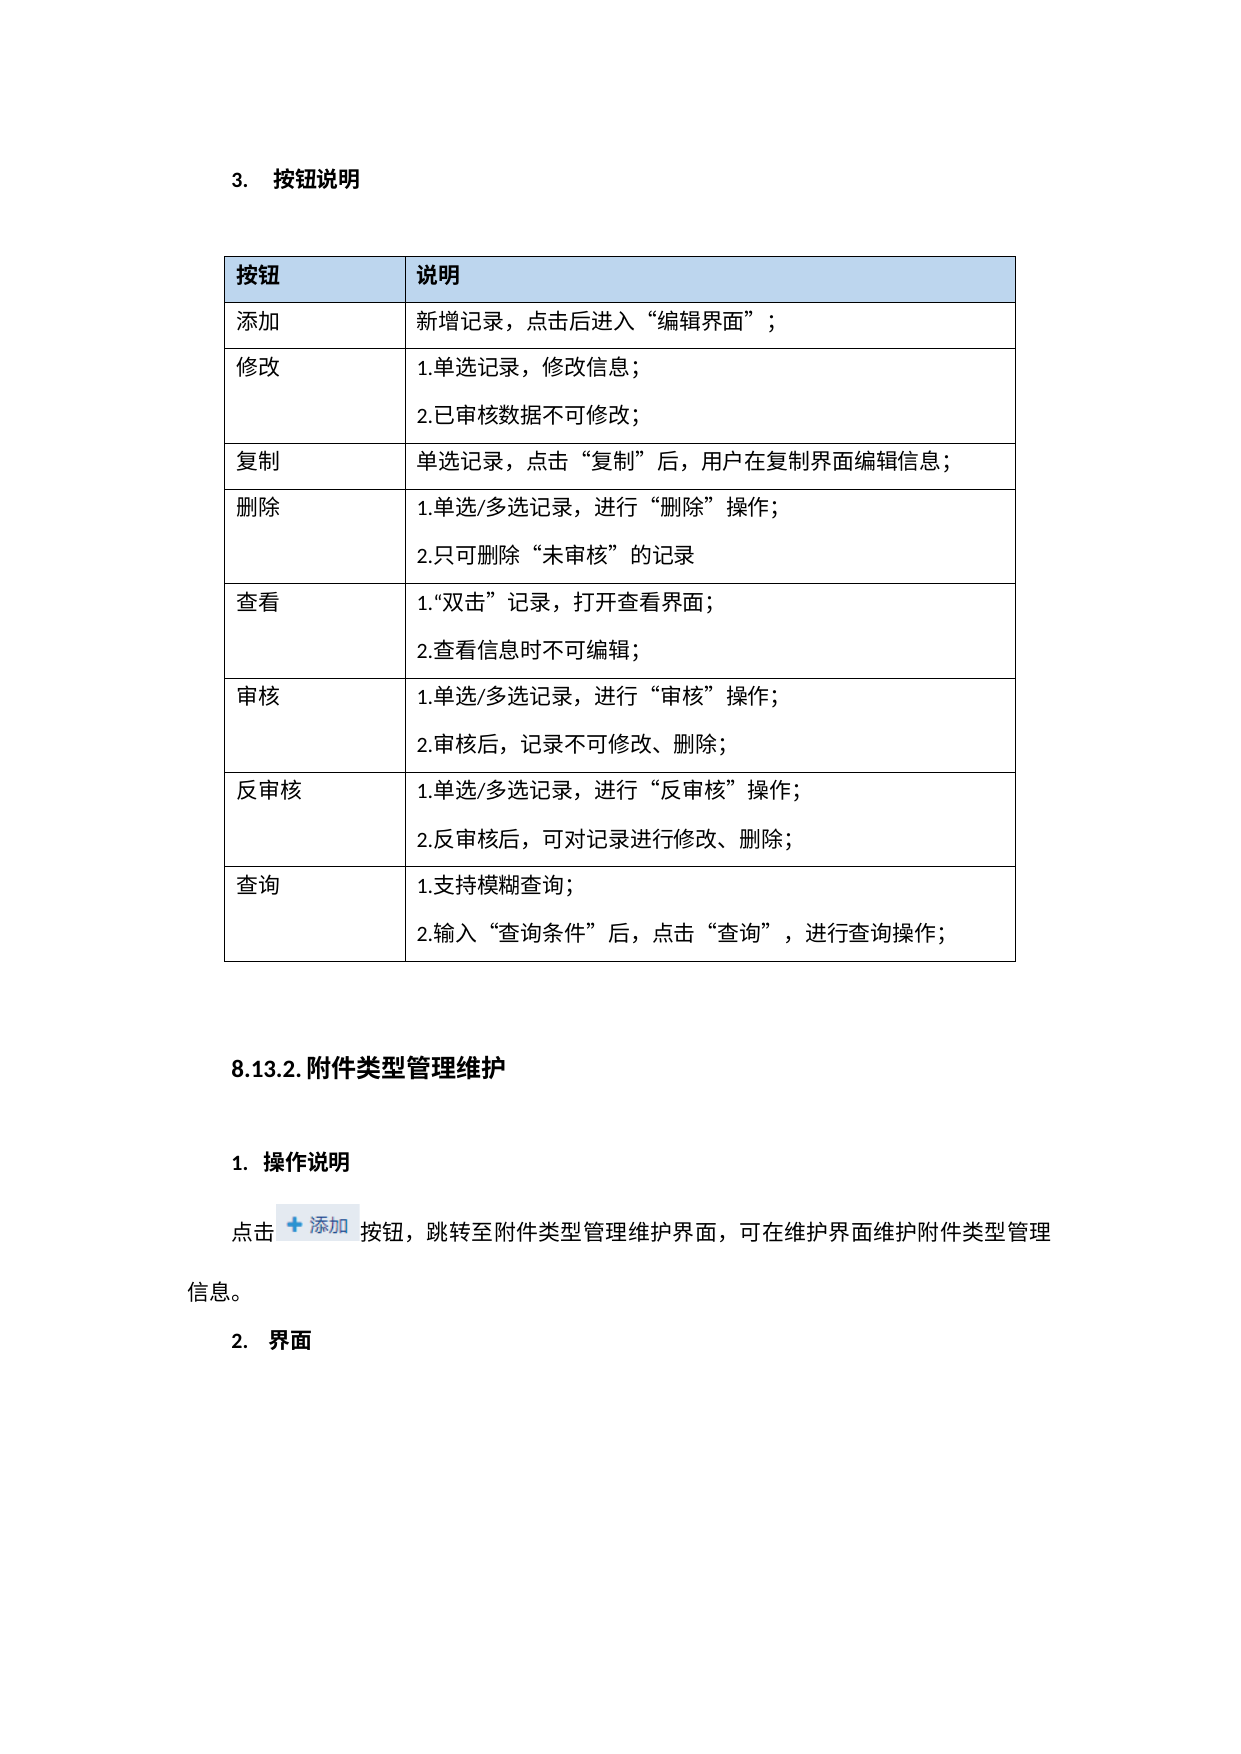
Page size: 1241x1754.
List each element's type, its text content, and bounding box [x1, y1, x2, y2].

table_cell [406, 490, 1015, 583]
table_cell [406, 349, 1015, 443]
text 点击按钮，跳转至附件类型管理维护界面，可在维护界面维护附件类型管理信息。 [187, 1193, 1053, 1307]
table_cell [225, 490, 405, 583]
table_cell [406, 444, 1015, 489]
list 2. 界面 [231, 1323, 1053, 1355]
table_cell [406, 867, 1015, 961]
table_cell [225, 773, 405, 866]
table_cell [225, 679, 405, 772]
list 1. 操作说明 [231, 1145, 1053, 1177]
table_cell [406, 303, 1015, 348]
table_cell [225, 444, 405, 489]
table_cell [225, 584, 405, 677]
list 3. 按钮说明 [231, 162, 1053, 194]
picture [276, 1204, 360, 1241]
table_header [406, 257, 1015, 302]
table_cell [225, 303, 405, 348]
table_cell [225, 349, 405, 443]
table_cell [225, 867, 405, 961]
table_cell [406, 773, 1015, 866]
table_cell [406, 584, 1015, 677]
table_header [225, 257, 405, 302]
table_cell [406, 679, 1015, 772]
subtitle 附件类型管理维护 [231, 1034, 1053, 1099]
